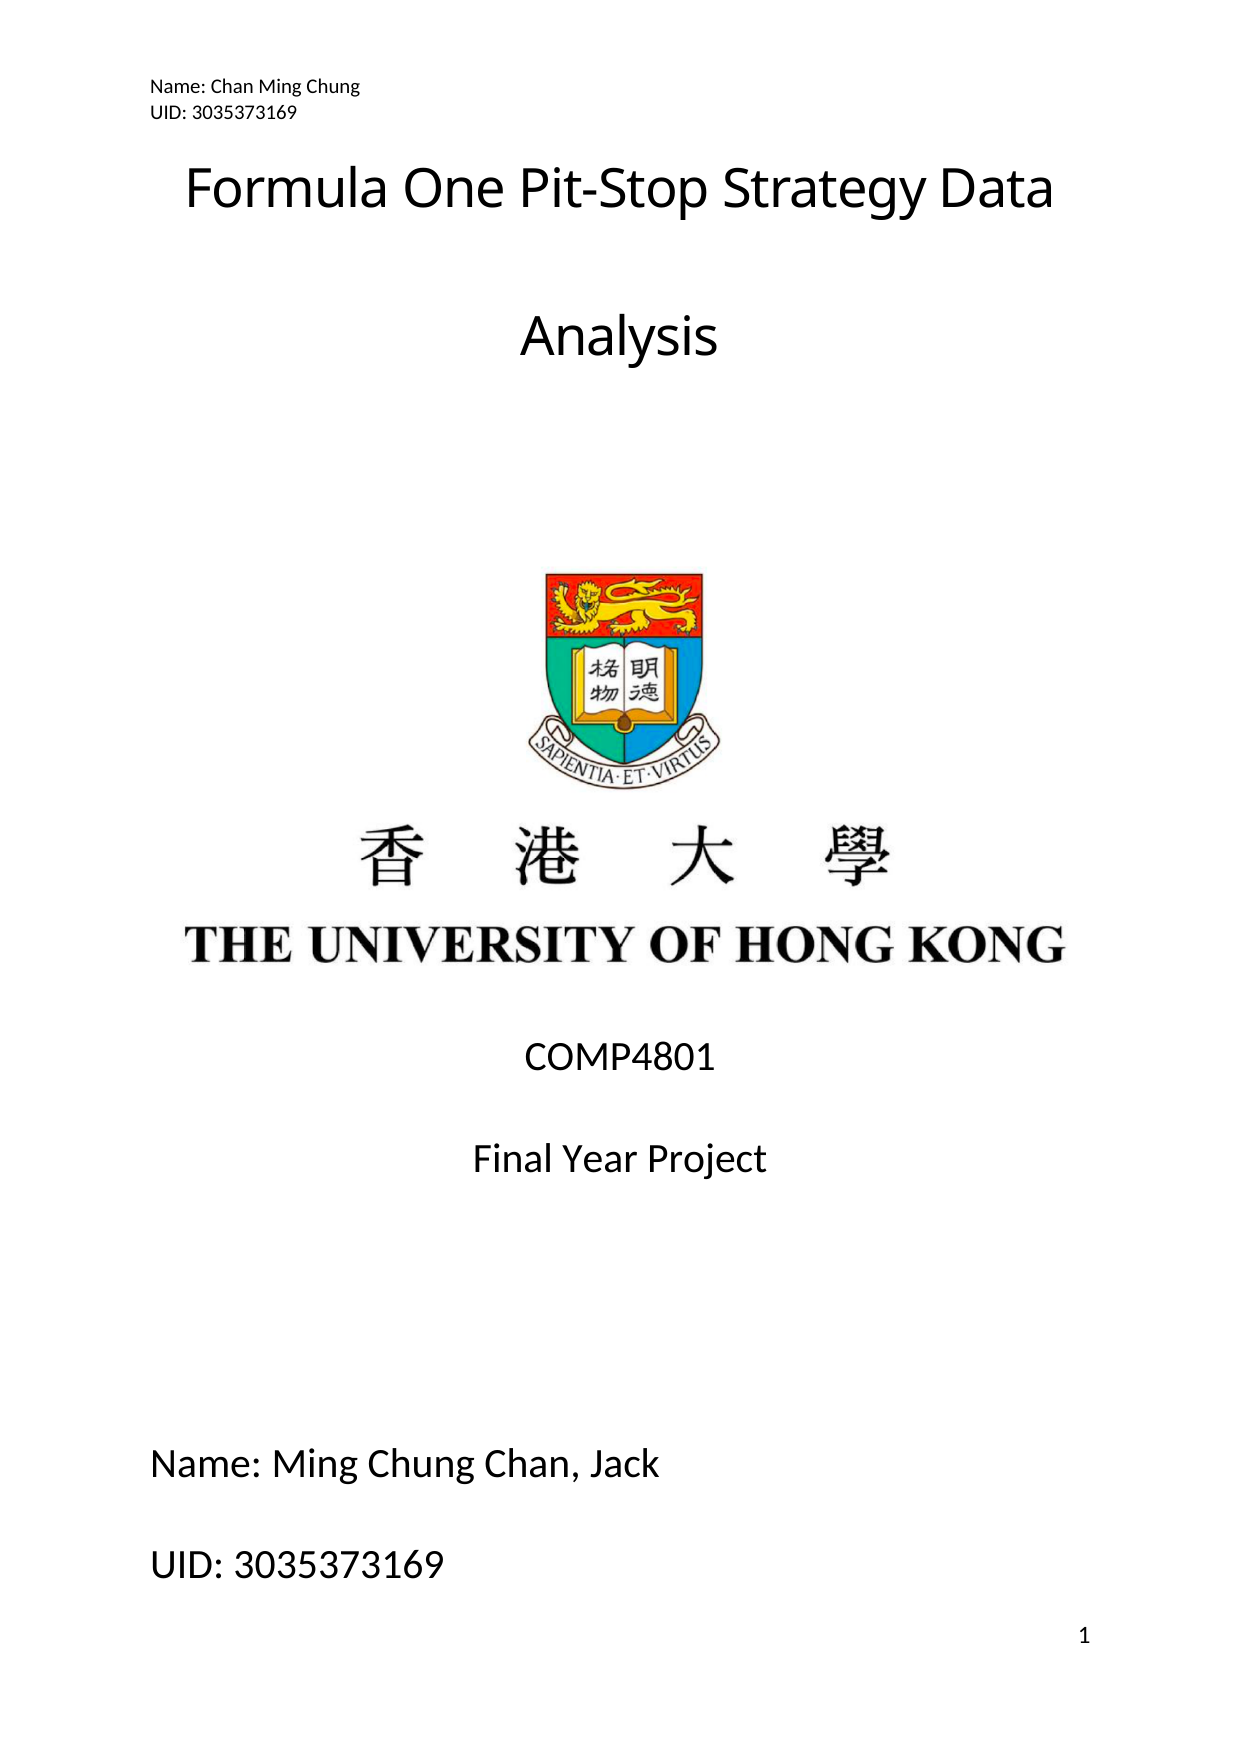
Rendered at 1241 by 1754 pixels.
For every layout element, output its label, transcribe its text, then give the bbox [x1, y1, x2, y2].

text Final Year Project [150, 1132, 1090, 1183]
text Name: Ming Chung Chan, Jack [150, 1437, 1090, 1488]
title Formula One Pit-Stop Strategy Data Analysis [150, 150, 1090, 371]
text COMP4801 [150, 1030, 1090, 1081]
picture [150, 536, 1090, 1000]
text UID: 3035373169 [150, 1538, 1090, 1589]
